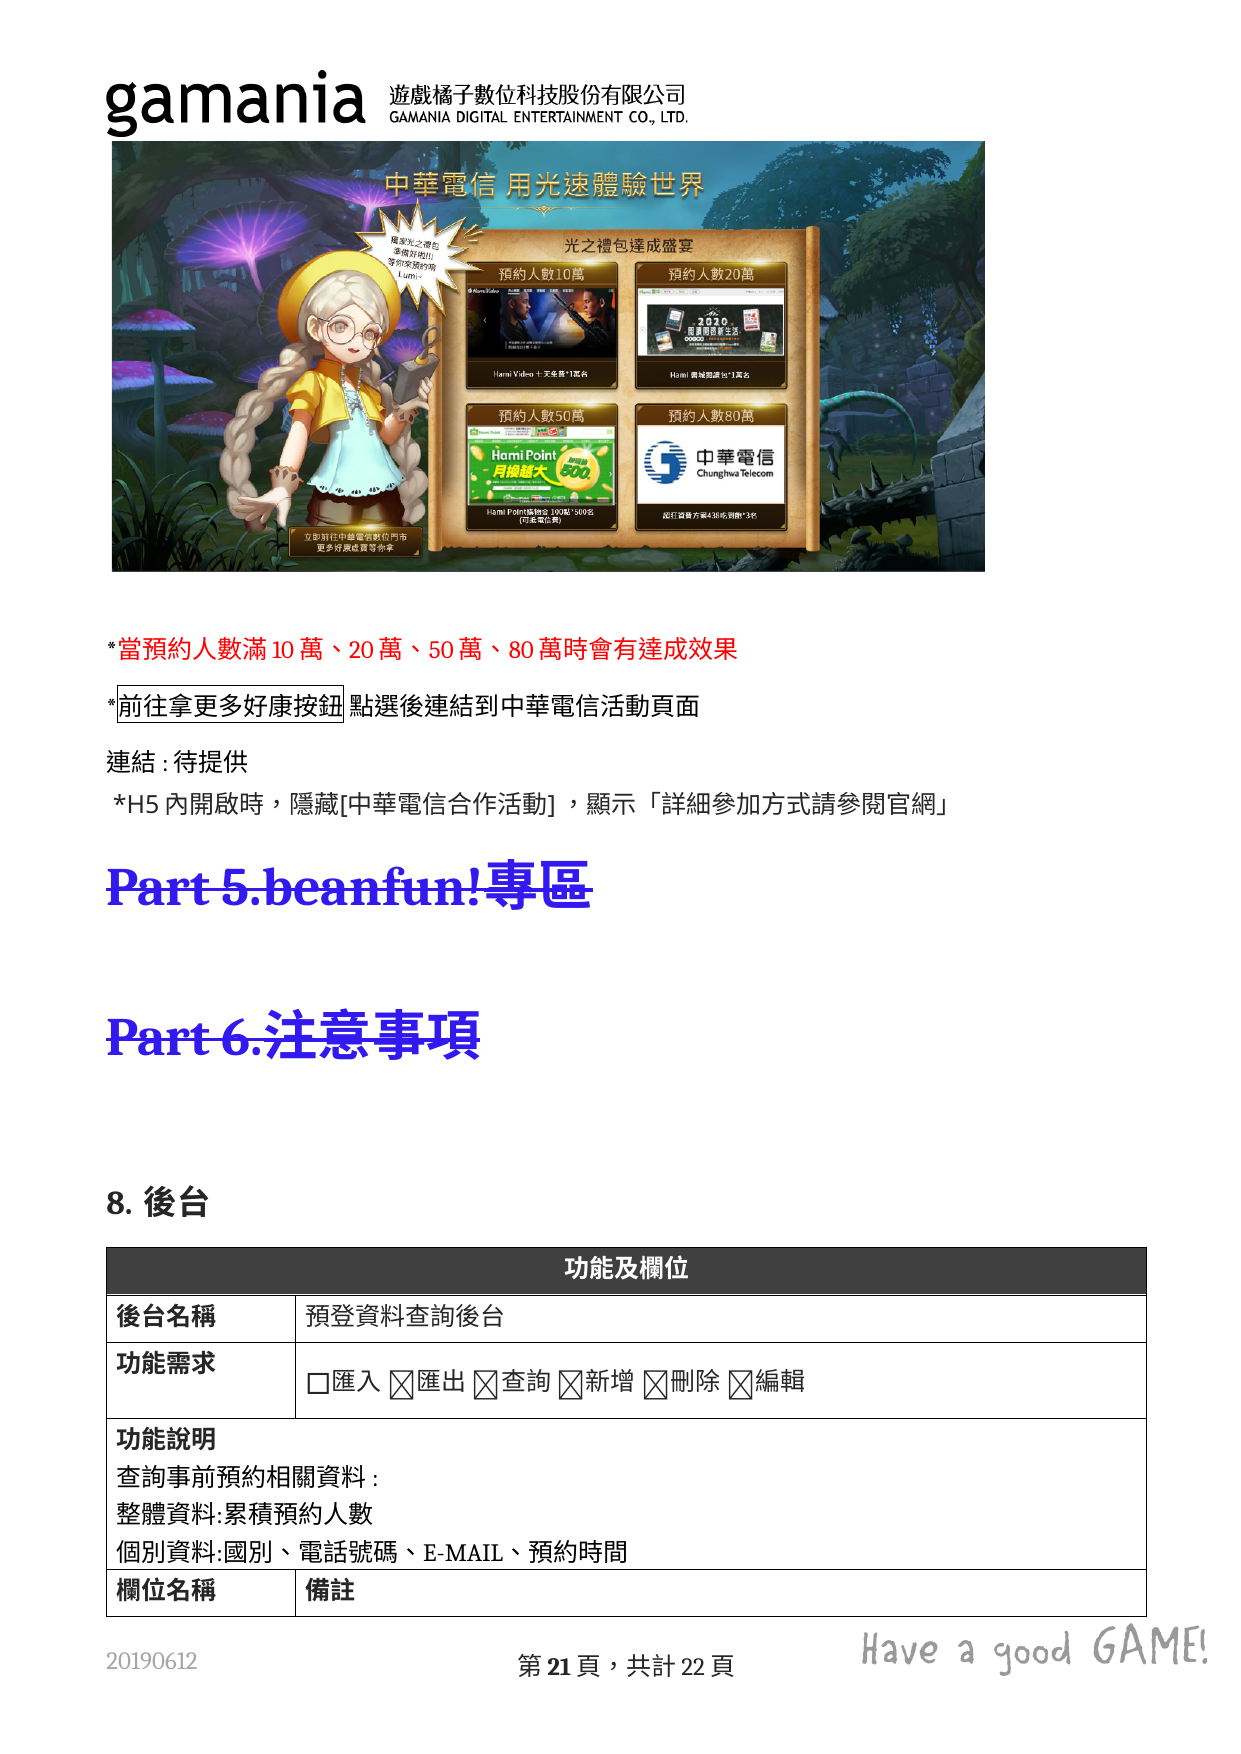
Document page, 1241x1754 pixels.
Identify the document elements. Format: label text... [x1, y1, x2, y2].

text Part 5.beanfun!專區 [106, 825, 1146, 938]
picture [862, 1623, 1208, 1676]
subtitle 後台 [106, 1163, 1146, 1238]
table_header 功能及欄位 [107, 1248, 1146, 1294]
table_cell 預登資料查詢後台 [296, 1296, 1146, 1342]
text Part 6.注意事項 [106, 975, 1146, 1088]
text *H5內開啟時，隱藏[中華電信合作活動] ，顯示「詳細參加方式請參閱官網」 [106, 783, 1146, 821]
table_cell 功能需求 [107, 1343, 295, 1418]
table_cell 後台名稱 [107, 1296, 295, 1342]
picture [111, 141, 987, 572]
table_cell 匯入 匯出 查詢 新增 刪除 編輯 [296, 1343, 1146, 1418]
text 連結 : 待提供 [106, 742, 1146, 779]
table_cell 功能說明 查詢事前預約相關資料 : 整體資料:累積預約人數 個別資料:國別、電話號碼、E-MAIL、預約時間 [107, 1419, 1146, 1569]
table_cell 欄位名稱 [107, 1570, 295, 1616]
text *當預約人數滿10萬、20萬、50萬、80萬時會有達成效果 [106, 629, 1146, 667]
picture [106, 70, 688, 137]
table_cell 備註 [296, 1570, 1146, 1616]
text *前往拿更多好康按鈕 點選後連結到中華電信活動頁面 [106, 667, 1146, 742]
